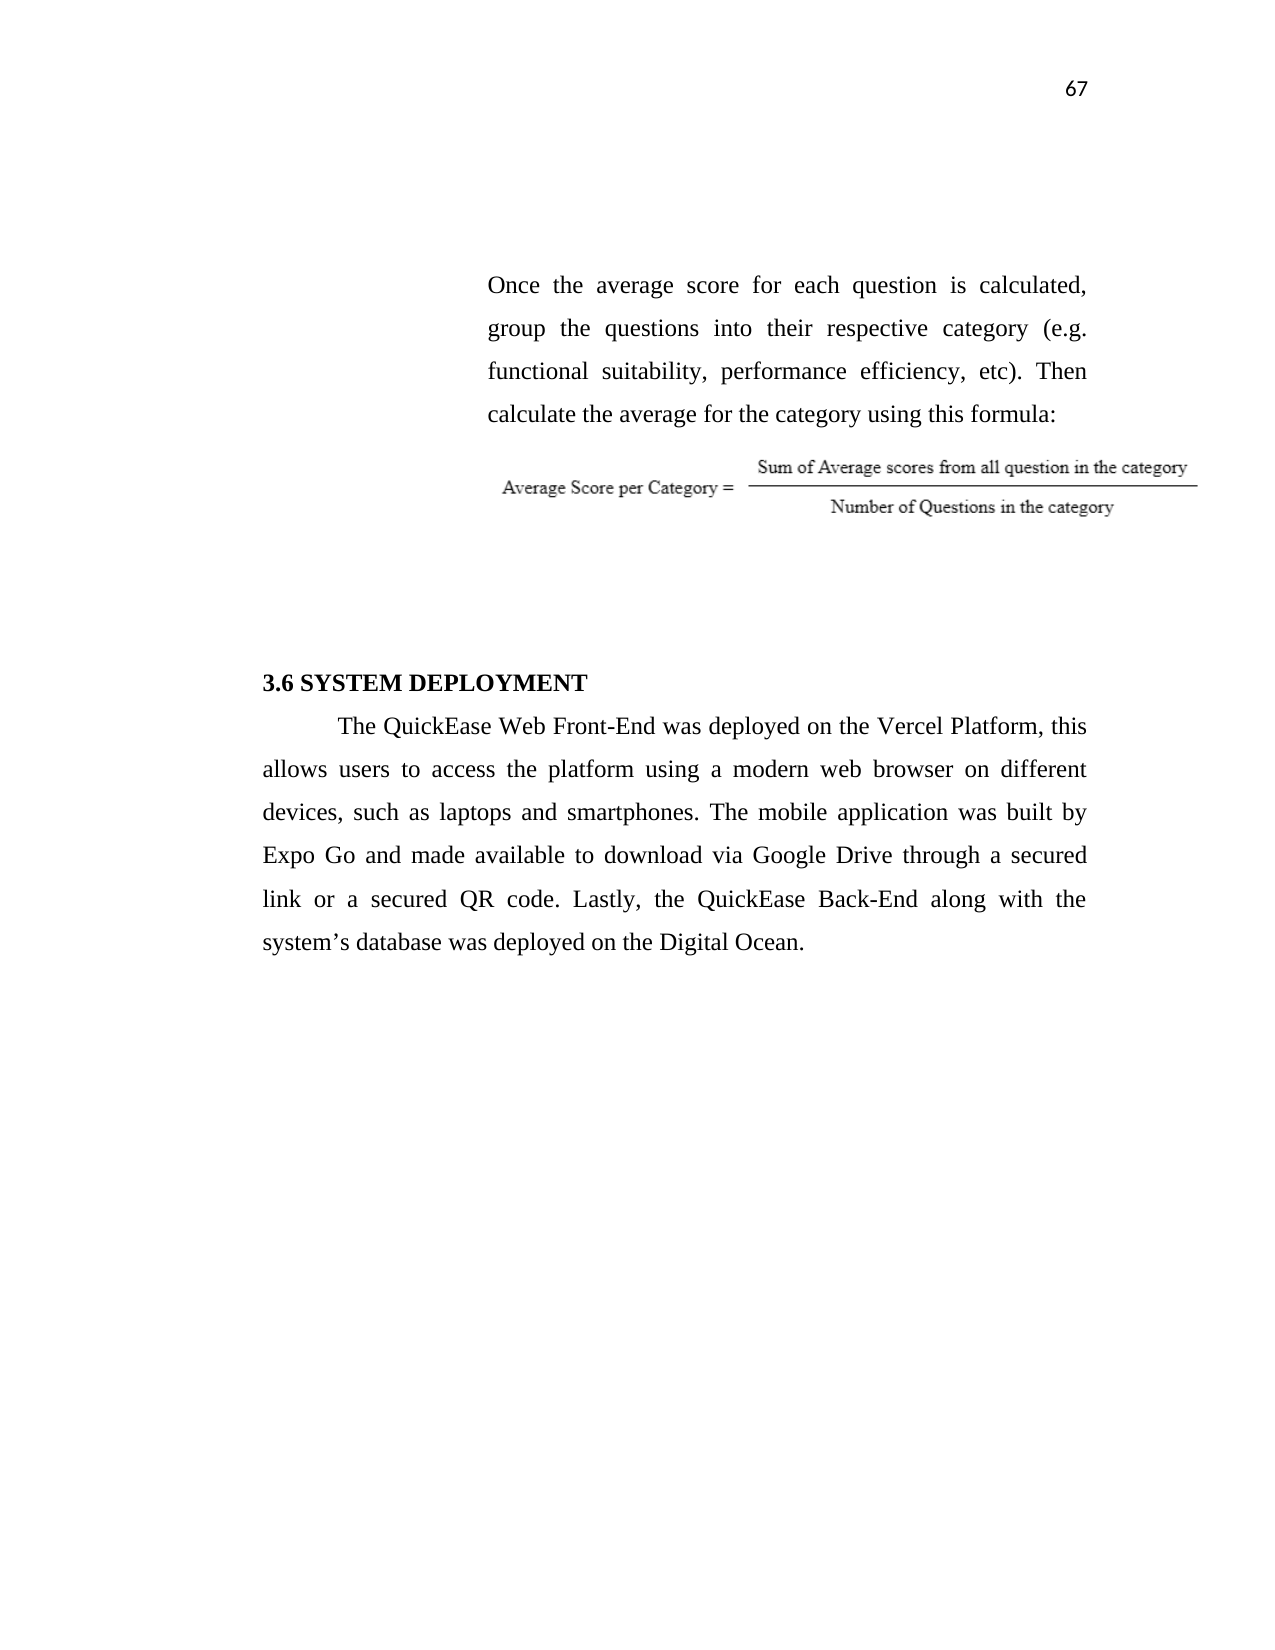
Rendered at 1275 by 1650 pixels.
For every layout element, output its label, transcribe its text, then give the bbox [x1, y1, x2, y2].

text The QuickEase Web Front-End was deployed on the Vercel Platform, this allows users to access the platform using a modern web browser on different devices, such as laptops and smartphones. The mobile application was built by Expo Go and made available to download via Google Drive through a secured link or a secured QR code. Lastly, the QuickEase Back-End along with the system’s database was deployed on the Digital Ocean. [262, 711, 1088, 956]
text Once the average score for each question is calculated, group the questions into their respective category (e.g. functional suitability, performance efficiency, etc). Then calculate the average for the category using this formula: [487, 270, 1088, 428]
picture [487, 442, 1218, 525]
text 3.6 SYSTEM DEPLOYMENT [262, 668, 1088, 697]
